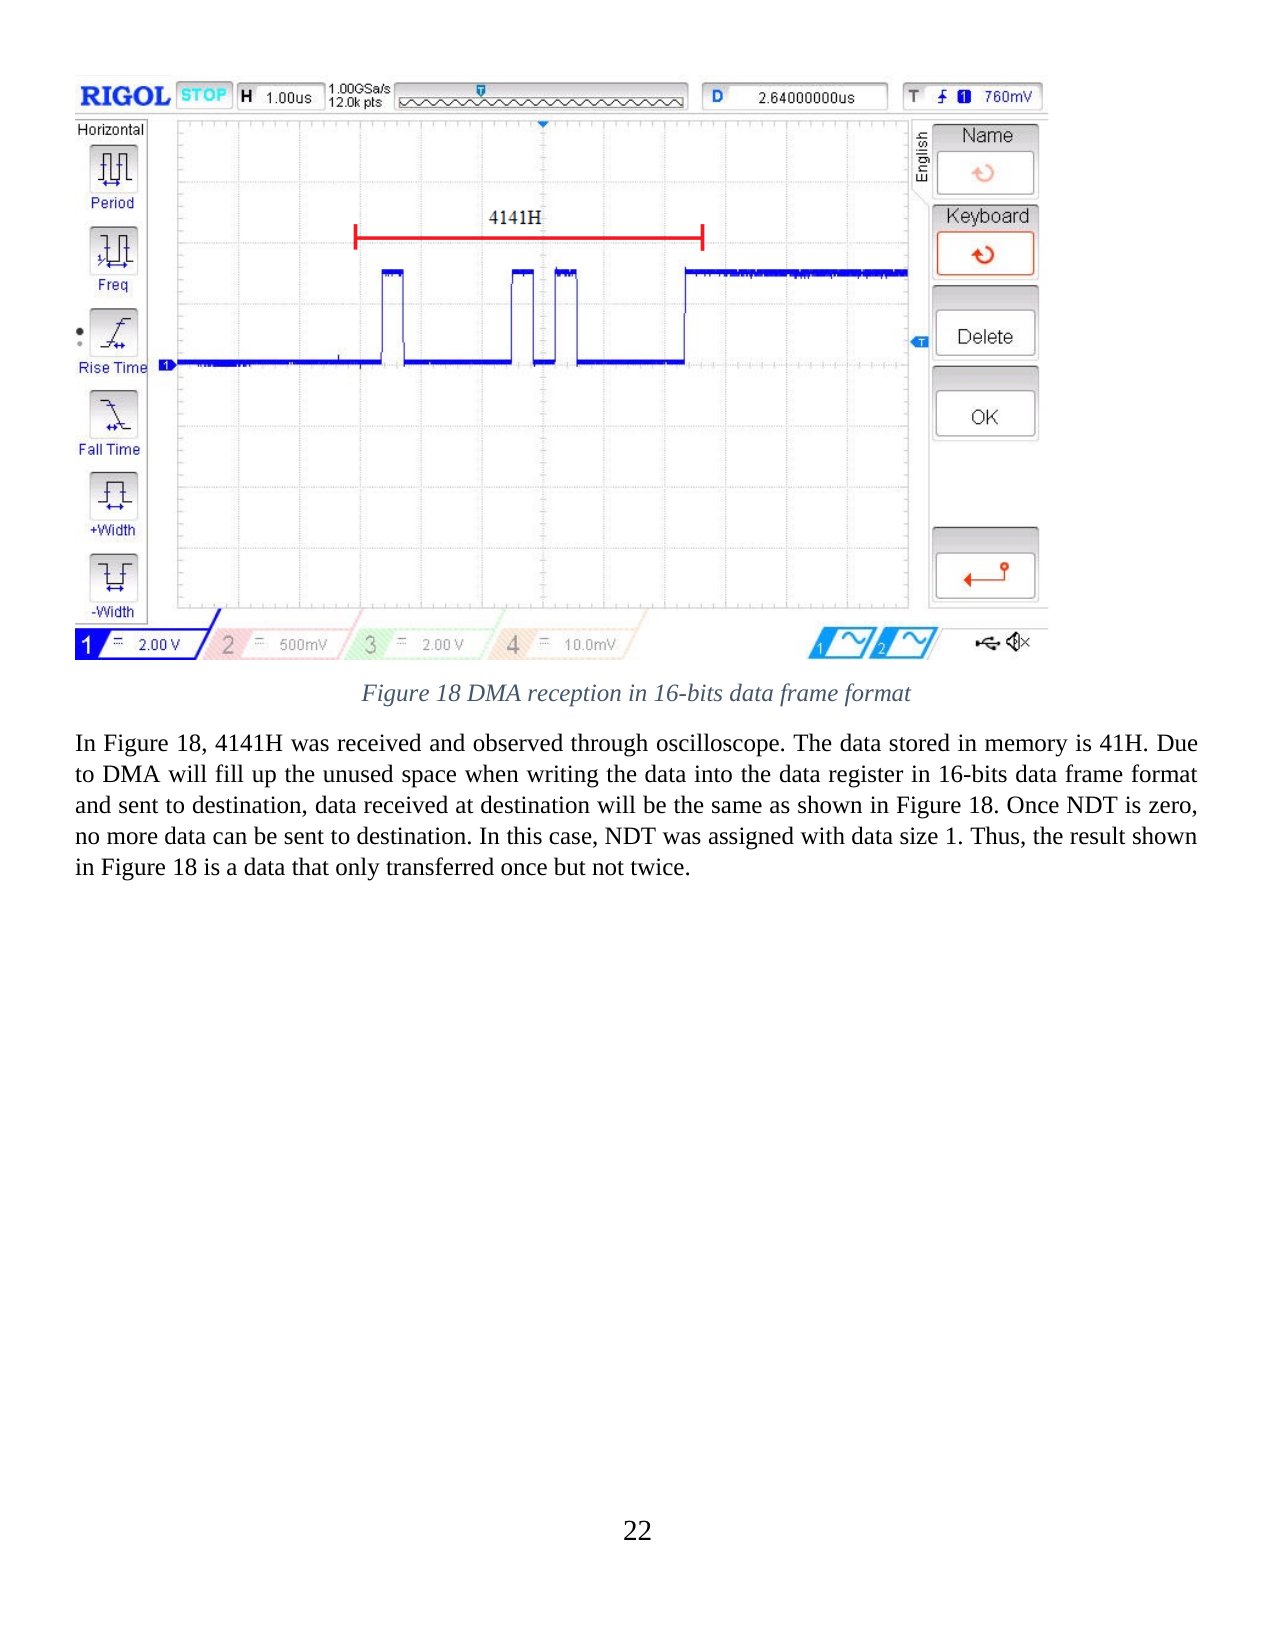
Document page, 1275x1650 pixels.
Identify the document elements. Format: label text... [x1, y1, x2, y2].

text Figure 18 DMA reception in 16-bits data frame format [75, 678, 1200, 707]
text In Figure 18, 4141H was received and observed through oscilloscope. The data stored in memory is 41H. Due to DMA will fill up the unused space when writing the data into the data register in 16-bits data frame format and sent to destination, data received at destination will be the same as shown in Figure 18. Once NDT is zero, no more data can be sent to destination. In this case, NDT was assigned with data size 1. Thus, the result shown in Figure 18 is a data that only transferred once but not twice. [75, 728, 1200, 881]
picture [75, 75, 1049, 660]
